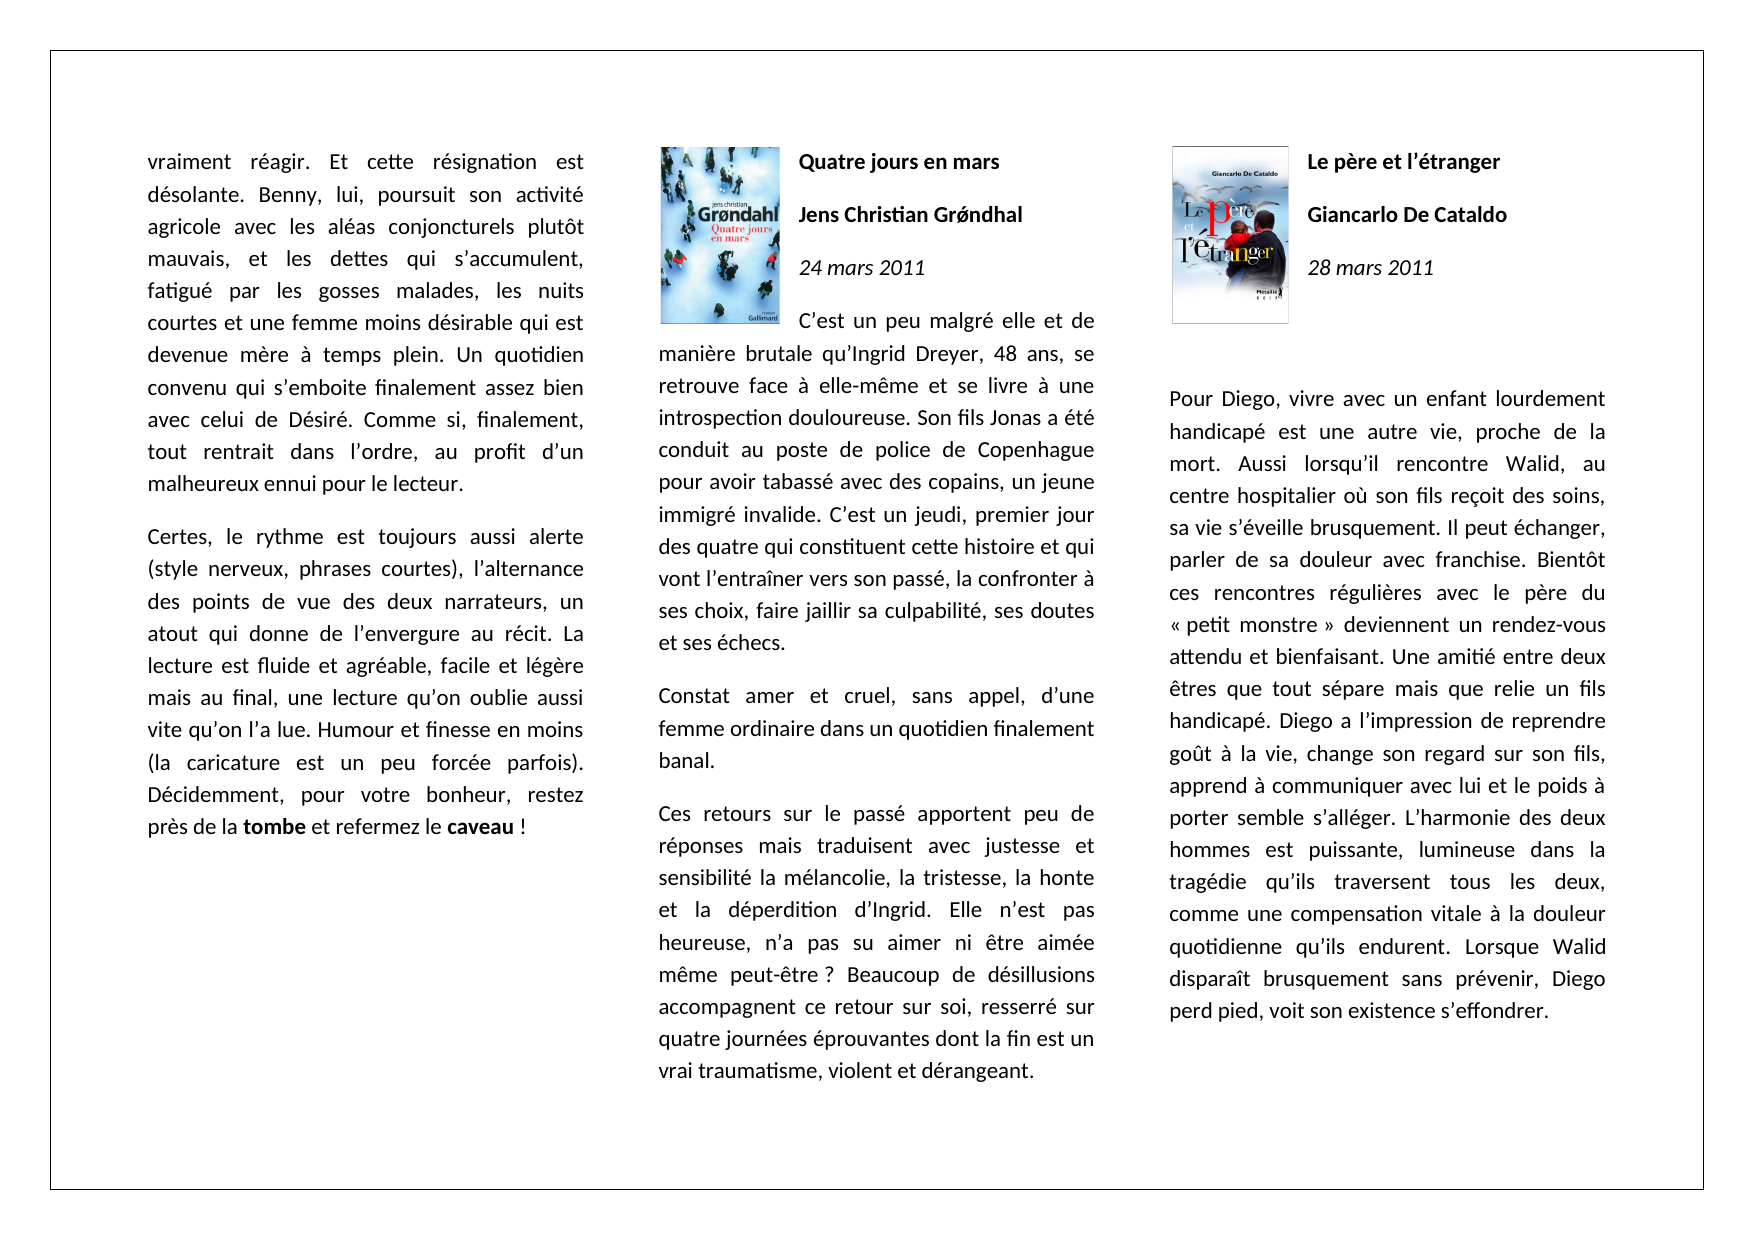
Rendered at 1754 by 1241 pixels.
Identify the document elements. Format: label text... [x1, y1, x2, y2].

text Ces retours sur le passé apportent peu de réponses mais traduisent avec justesse et sensibilité la mélancolie, la tristesse, la honte et la déperdition d’Ingrid. Elle n’est pas heureuse, n’a pas su aimer ni être aimée même peut-être ? Beaucoup de désillusions accompagnent ce retour sur soi, resserré sur quatre journées éprouvantes dont la fin est un vrai traumatisme, violent et dérangeant. [658, 799, 1095, 1084]
picture [1172, 146, 1288, 322]
text Jens Christian Grǿndhal [780, 201, 1095, 228]
text Le père et l’étranger [1288, 147, 1606, 176]
text Certes, le rythme est toujours aussi alerte (style nerveux, phrases courtes), l’alternance des points de vue des deux narrateurs, un atout qui donne de l’envergure au récit. La lecture est fluide et agréable, facile et légère mais au final, une lecture qu’on oublie aussi vite qu’on l’a lue. Humour et finesse en moins (la caricature est un peu forcée parfois). Décidemment, pour votre bonheur, restez près de la tombe et refermez le caveau ! [147, 522, 584, 840]
text Quatre jours en mars [780, 147, 1095, 176]
text C’est un peu malgré elle et de manière brutale qu’Ingrid Dreyer, 48 ans, se retrouve face à elle-même et se livre à une introspection douloureuse. Son fils Jonas a été conduit au poste de police de Copenhague pour avoir tabassé avec des copains, un jeune immigré invalide. C’est un jeudi, premier jour des quatre qui constituent cette histoire et qui vont l’entraîner vers son passé, la confronter à ses choix, faire jaillir sa culpabilité, ses doutes et ses échecs. [658, 307, 1095, 656]
text 28 mars 2011 [1288, 253, 1606, 282]
text Constat amer et cruel, sans appel, d’une femme ordinaire dans un quotidien finalement banal. [658, 681, 1095, 774]
text Pour Diego, vivre avec un enfant lourdement handicapé est une autre vie, proche de la mort. Aussi lorsqu’il rencontre Walid, au centre hospitalier où son fils reçoit des soins, sa vie s’éveille brusquement. Il peut échanger, parler de sa douleur avec franchise. Bientôt ces rencontres régulières avec le père du « petit monstre » deviennent un rendez-vous attendu et bienfaisant. Une amitié entre deux êtres que tout sépare mais que relie un fils handicapé. Diego a l’impression de reprendre goût à la vie, change son regard sur son fils, apprend à communiquer avec lui et le poids à porter semble s’alléger. L’harmonie des deux hommes est puissante, lumineuse dans la tragédie qu’ils traversent tous les deux, comme une compensation vitale à la douleur quotidienne qu’ils endurent. Lorsque Walid disparaît brusquement sans prévenir, Diego perd pied, voit son existence s’effondrer. [1169, 384, 1606, 1024]
text 24 mars 2011 [780, 253, 1095, 282]
picture [660, 147, 780, 322]
text Giancarlo De Cataldo [1288, 201, 1606, 228]
